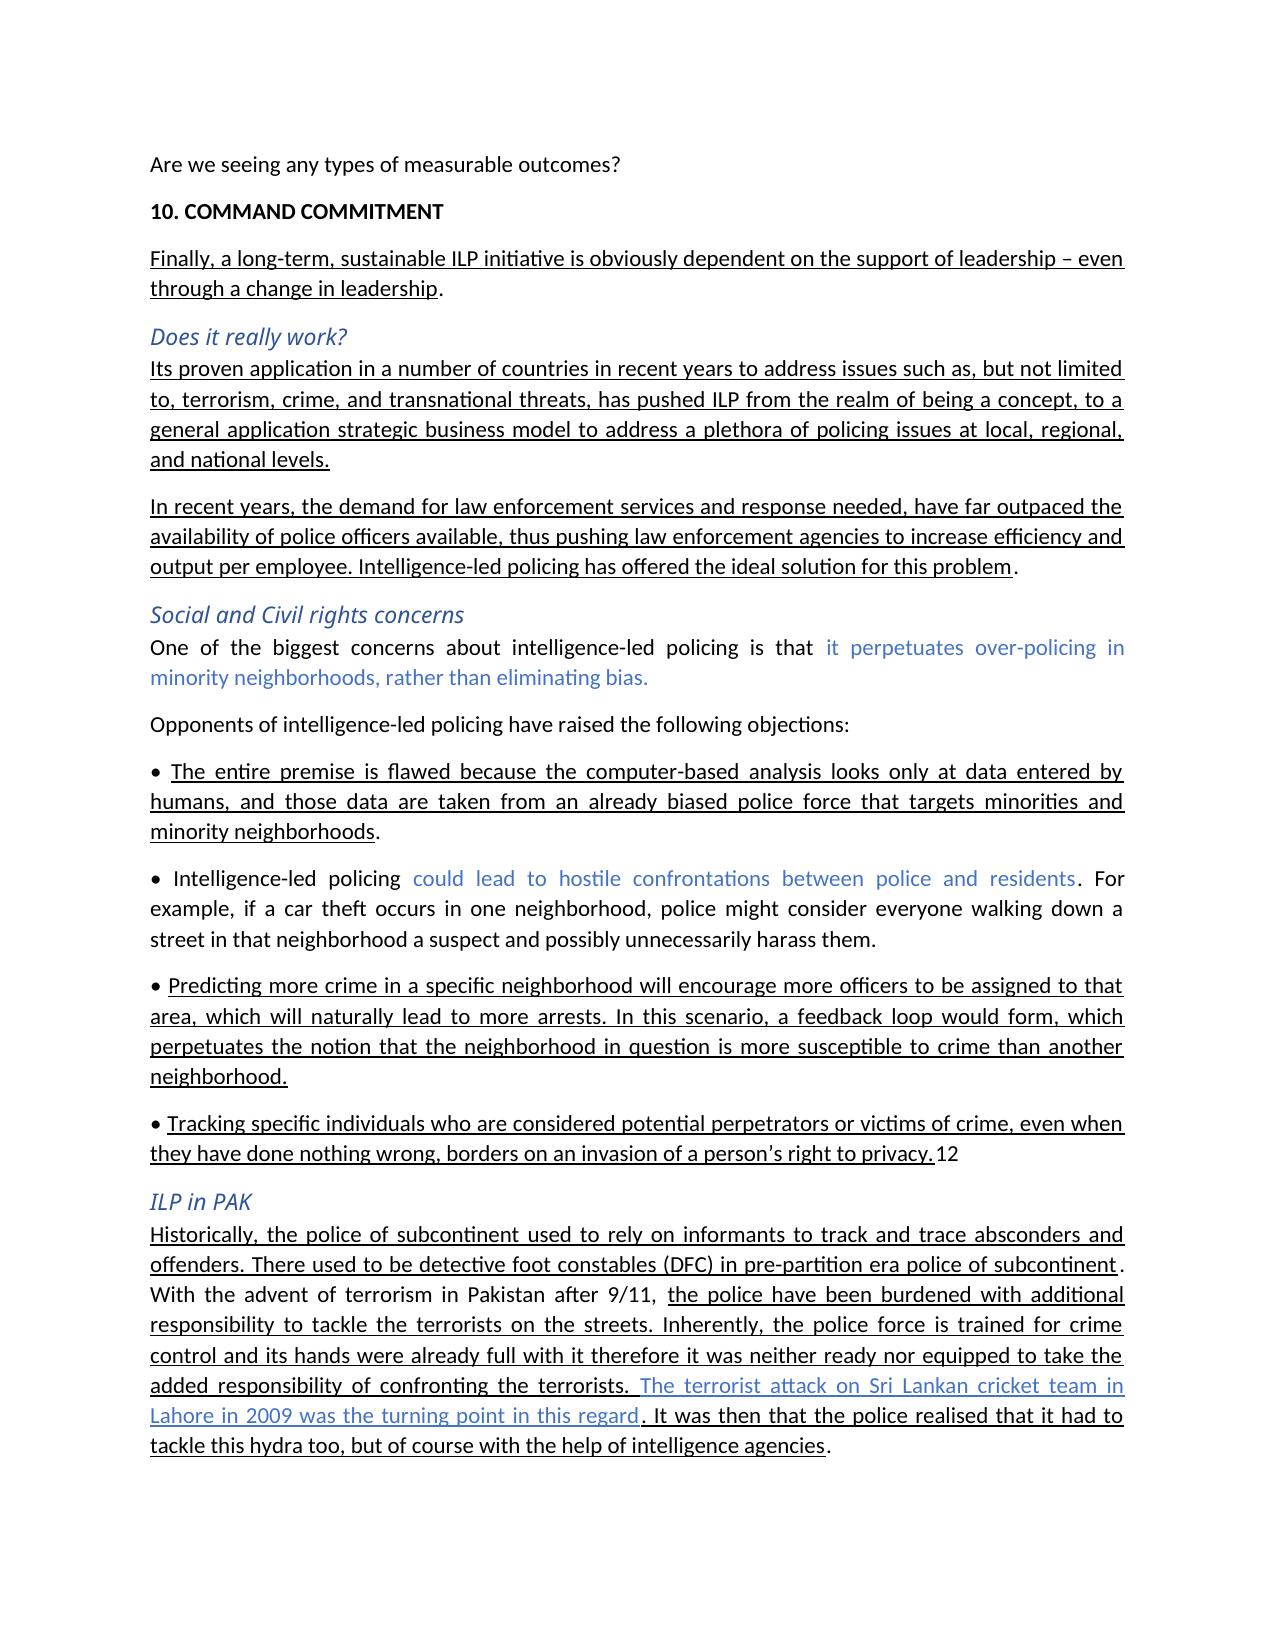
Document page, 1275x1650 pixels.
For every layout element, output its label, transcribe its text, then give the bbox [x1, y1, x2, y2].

text In recent years, the demand for law enforcement services and response needed, have far outpaced the availability of police officers available, thus pushing law enforcement agencies to increase efficiency and output per employee. Intelligence-led policing has offered the ideal solution for this problem. [150, 492, 1125, 546]
text • Intelligence-led policing could lead to hostile confrontations between police and residents. For example, if a car theft occurs in one neighborhood, police might consider everyone walking down a street in that neighborhood a suspect and possibly unnecessarily harass them. [150, 864, 1125, 953]
text In recent years, the demand for law enforcement services and response needed, have far outpaced the availability of police officers available, thus pushing law enforcement agencies to increase efficiency and output per employee. Intelligence-led policing has offered the ideal solution for this problem. [150, 548, 1125, 581]
text • The entire premise is flawed because the computer-based analysis looks only at data entered by humans, and those data are taken from an already biased police force that targets minorities and minority neighborhoods. [150, 757, 1125, 811]
text Are we seeing any types of measurable outcomes? [150, 150, 1125, 178]
text Opponents of intelligence-led policing have raised the following objections: [150, 710, 1125, 738]
text • The entire premise is flawed because the computer-based analysis looks only at data entered by humans, and those data are taken from an already biased police force that targets minorities and minority neighborhoods. [150, 813, 1125, 846]
text Historically, the police of subcontinent used to rely on informants to track and trace absconders and offenders. There used to be detective foot constables (DFC) in pre-partition era police of subcontinent. With the advent of terrorism in Pakistan after 9/11, the police have been burdened with additional responsibility to tackle the terrorists on the streets. Inherently, the police force is trained for crime control and its hands were already full with it therefore it was neither ready nor equipped to take the added responsibility of confronting the terrorists. The terrorist attack on Sri Lankan cricket team in Lahore in 2009 was the turning point in this regard. It was then that the police realised that it had to tackle this hydra too, but of course with the help of intelligence agencies. [150, 1246, 1125, 1395]
text Historically, the police of subcontinent used to rely on informants to track and trace absconders and offenders. There used to be detective foot constables (DFC) in pre-partition era police of subcontinent. With the advent of terrorism in Pakistan after 9/11, the police have been burdened with additional responsibility to tackle the terrorists on the streets. Inherently, the police force is trained for crime control and its hands were already full with it therefore it was neither ready nor equipped to take the added responsibility of confronting the terrorists. The terrorist attack on Sri Lankan cricket team in Lahore in 2009 was the turning point in this regard. It was then that the police realised that it had to tackle this hydra too, but of course with the help of intelligence agencies. [150, 1397, 1125, 1459]
subtitle ILP in PAK [150, 1186, 1125, 1217]
subtitle Social and Civil rights concerns [150, 599, 1125, 631]
text • Tracking specific individuals who are considered potential perpetrators or victims of crime, even when they have done nothing wrong, borders on an invasion of a person’s right to privacy.12 [150, 1109, 1125, 1167]
text • Predicting more crime in a specific neighborhood will encourage more officers to be assigned to that area, which will naturally lead to more arrests. In this scenario, a feedback loop would form, which perpetuates the notion that the neighborhood in question is more susceptible to crime than another neighborhood. [150, 972, 1125, 1026]
subtitle Does it really work? [150, 321, 1125, 352]
text Its proven application in a number of countries in recent years to address issues such as, but not limited to, terrorism, crime, and transnational threats, has pushed ILP from the realm of being a concept, to a general application strategic business model to address a plethora of policing issues at local, regional, and national levels. [150, 380, 1125, 473]
text 10. COMMAND COMMITMENT [150, 197, 1125, 225]
text • Predicting more crime in a specific neighborhood will encourage more officers to be assigned to that area, which will naturally lead to more arrests. In this scenario, a feedback loop would form, which perpetuates the notion that the neighborhood in question is more susceptible to crime than another neighborhood. [150, 1027, 1125, 1090]
text Its proven application in a number of countries in recent years to address issues such as, but not limited to, terrorism, crime, and transnational threats, has pushed ILP from the realm of being a concept, to a general application strategic business model to address a plethora of policing issues at local, regional, and national levels. [150, 354, 1125, 379]
text Finally, a long-term, sustainable ILP initiative is obviously dependent on the support of leadership – even through a change in leadership. [150, 269, 1125, 302]
text One of the biggest concerns about intelligence-led policing is that it perpetuates over-policing in minority neighborhoods, rather than eliminating bias. [150, 633, 1125, 691]
text Finally, a long-term, sustainable ILP initiative is obviously dependent on the support of leadership – even through a change in leadership. [150, 244, 1125, 268]
